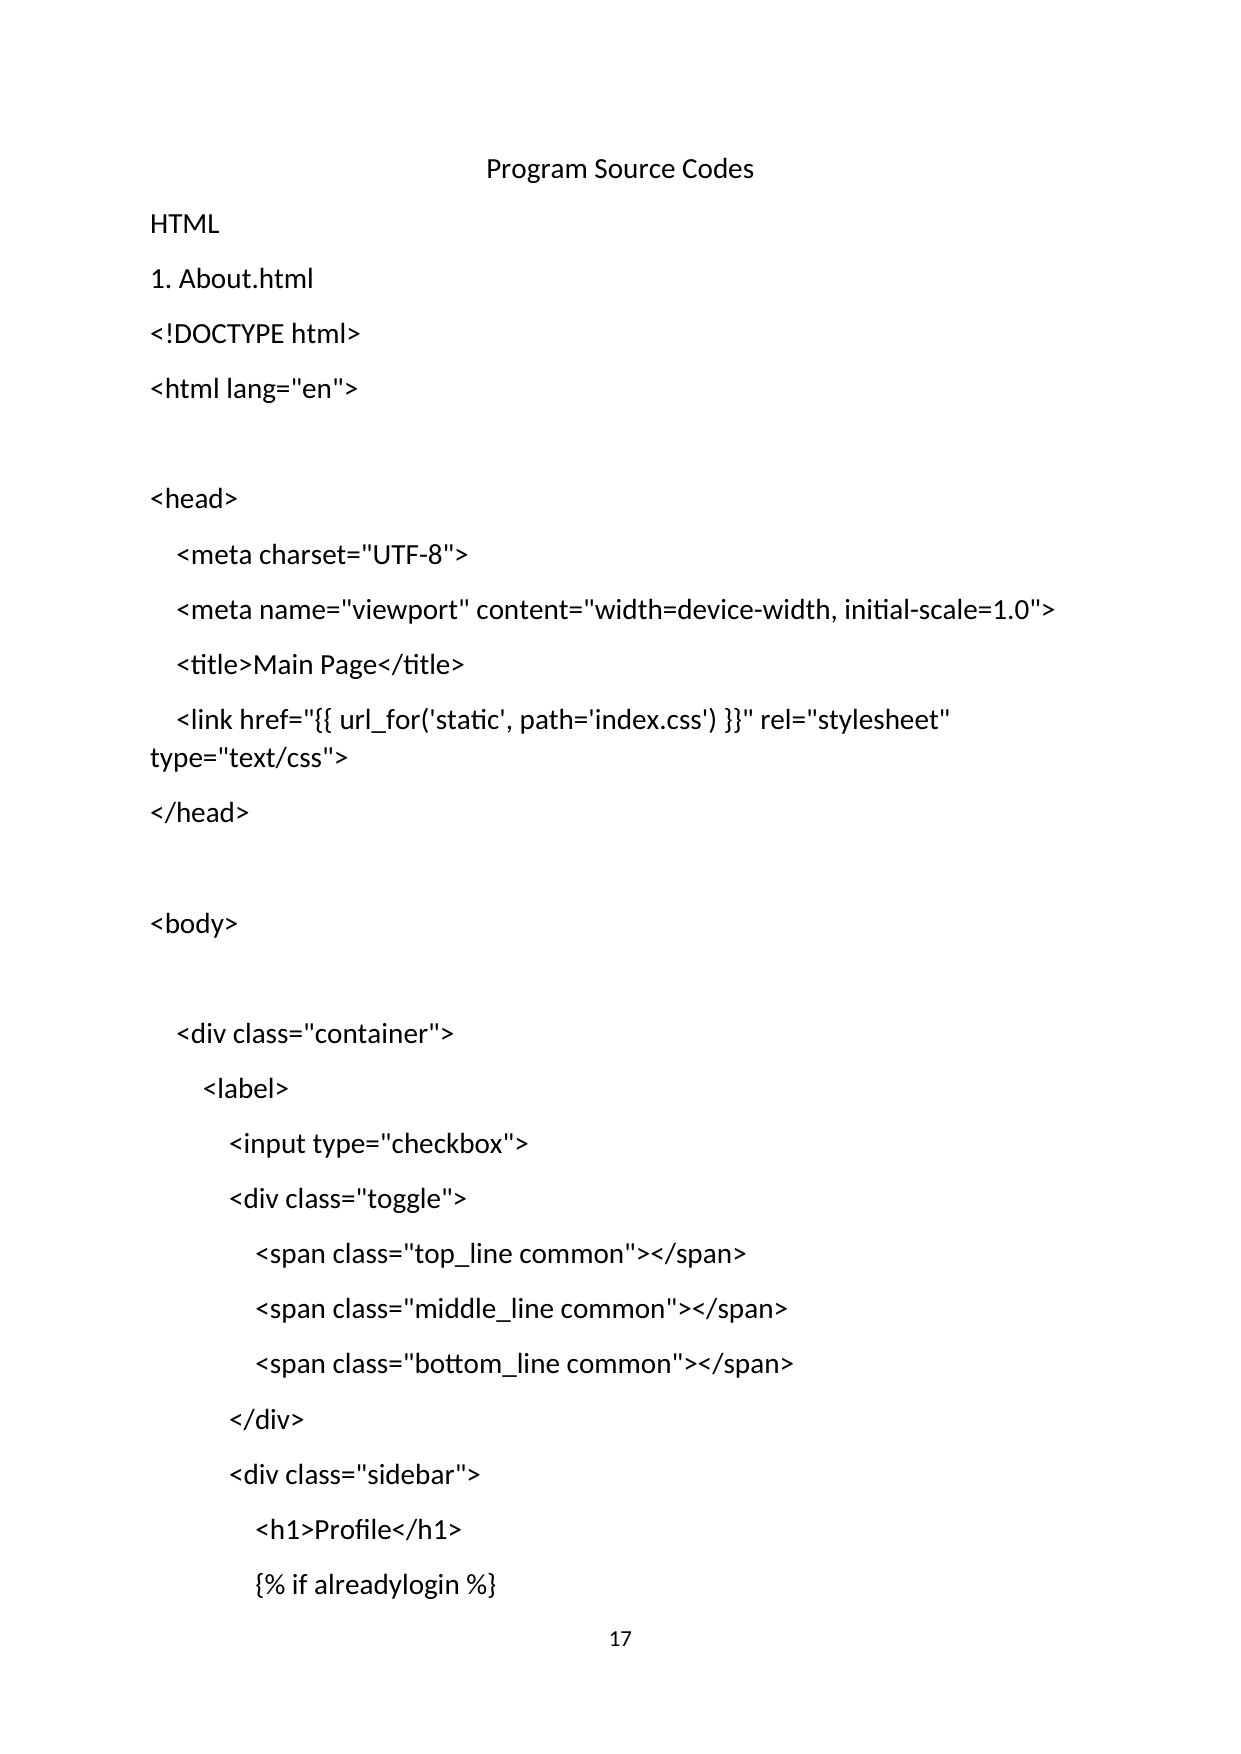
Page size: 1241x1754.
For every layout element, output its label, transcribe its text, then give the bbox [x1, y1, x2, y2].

text <meta charset="UTF-8"> [150, 536, 1090, 571]
text <meta name="viewport" content="width=device-width, initial-scale=1.0"> [150, 591, 1090, 626]
text <body> [150, 905, 1090, 940]
text Program Source Codes [150, 150, 1090, 186]
text <div class="sidebar"> [150, 1456, 1090, 1491]
text <input type="checkbox"> [150, 1125, 1090, 1161]
text <link href="{{ url_for('static', path='index.css') }}" rel="stylesheet" type="text/css"> [150, 701, 1090, 775]
text <h1>Profile</h1> [150, 1511, 1090, 1547]
text </div> [150, 1401, 1090, 1436]
text </head> [150, 794, 1090, 830]
text <div class="container"> [150, 1015, 1090, 1051]
text <!DOCTYPE html> [150, 315, 1090, 351]
text {% if alreadylogin %} [150, 1566, 1090, 1602]
text <html lang="en"> [150, 370, 1090, 406]
text <div class="toggle"> [150, 1180, 1090, 1216]
text <span class="middle_line common"></span> [150, 1291, 1090, 1326]
text <span class="top_line common"></span> [150, 1235, 1090, 1271]
text HTML [150, 205, 1090, 241]
text <title>Main Page</title> [150, 646, 1090, 682]
text <span class="bottom_line common"></span> [150, 1346, 1090, 1381]
text <label> [150, 1070, 1090, 1106]
text 1. About.html [150, 260, 1090, 296]
text <head> [150, 481, 1090, 516]
